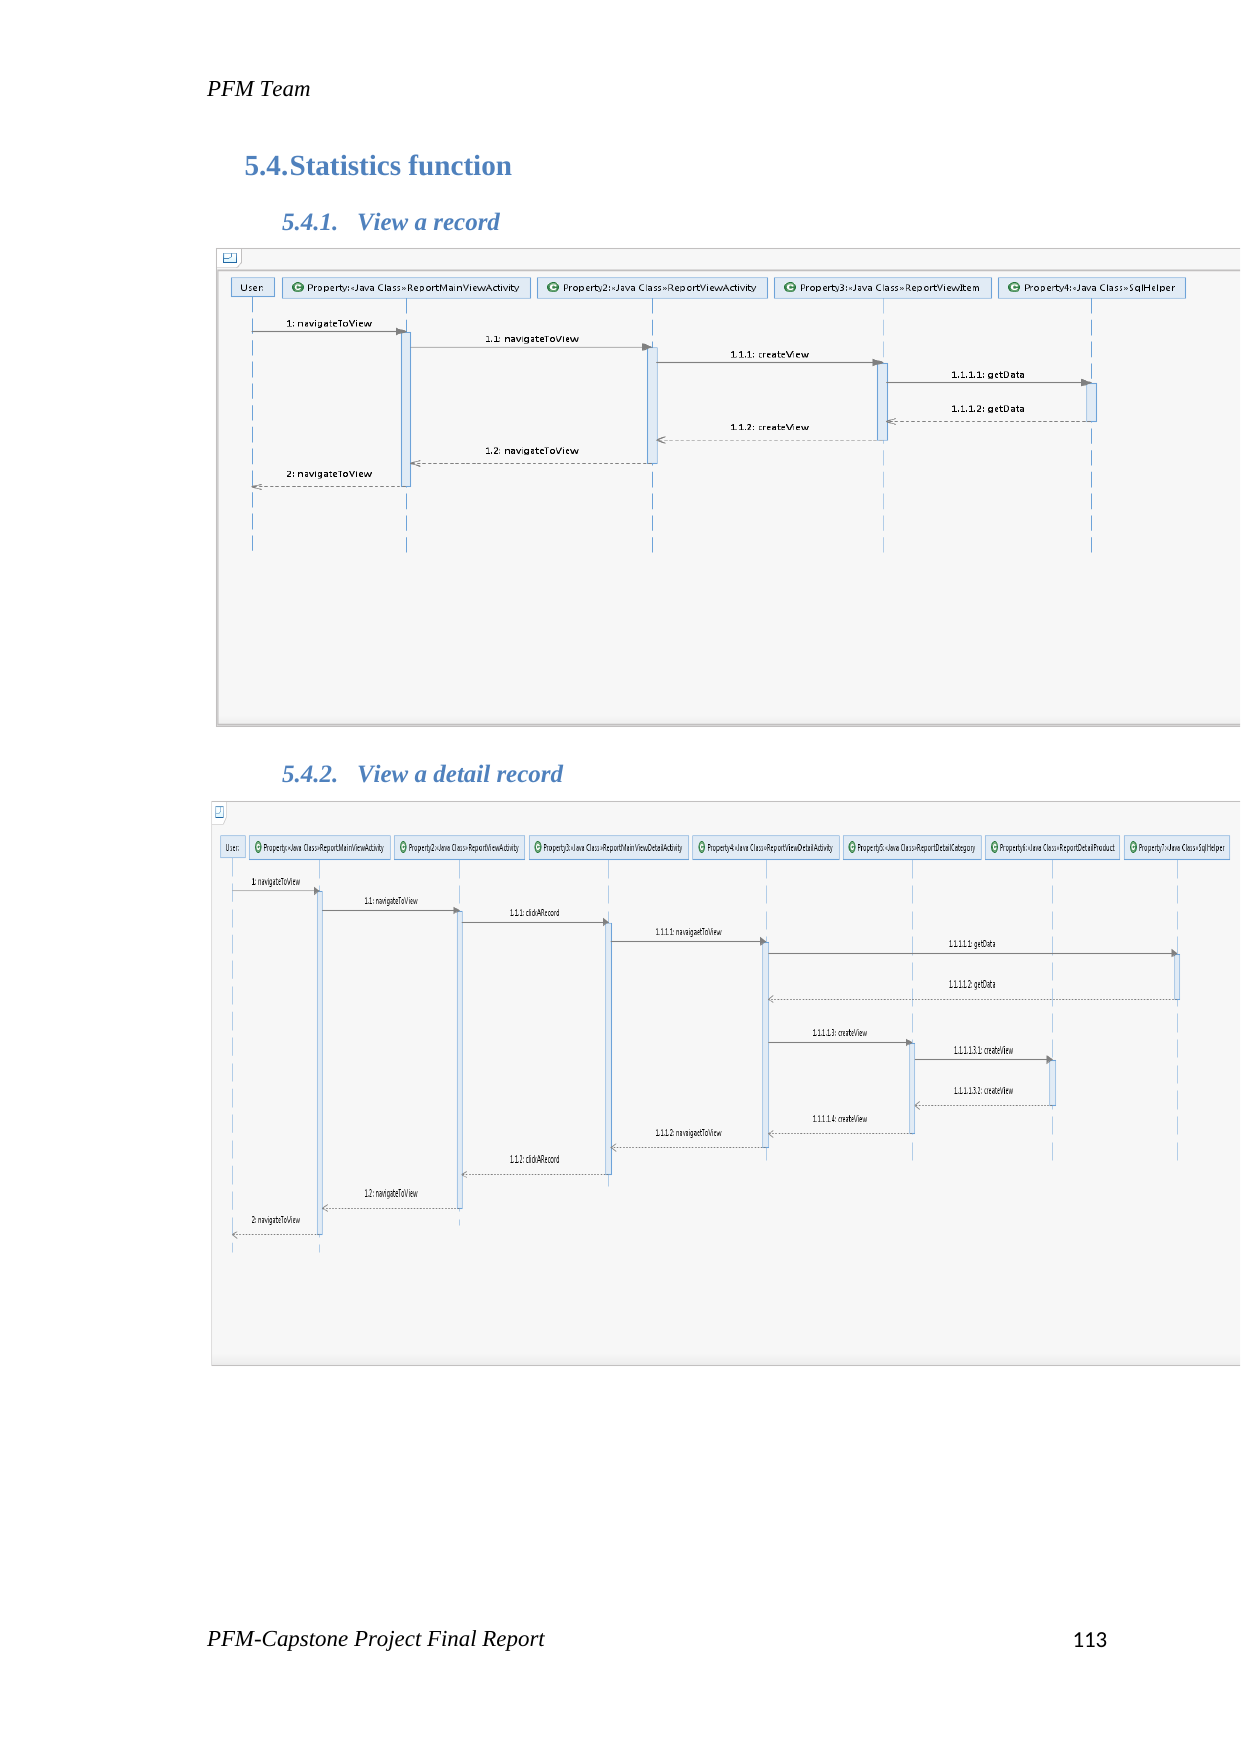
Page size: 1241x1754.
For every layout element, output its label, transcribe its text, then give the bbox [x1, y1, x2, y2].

picture [206, 240, 1241, 734]
subtitle View a record [282, 207, 1122, 236]
subtitle View a detail record [282, 759, 1122, 788]
subtitle Statistics function [244, 148, 1122, 181]
picture [206, 791, 1241, 1375]
